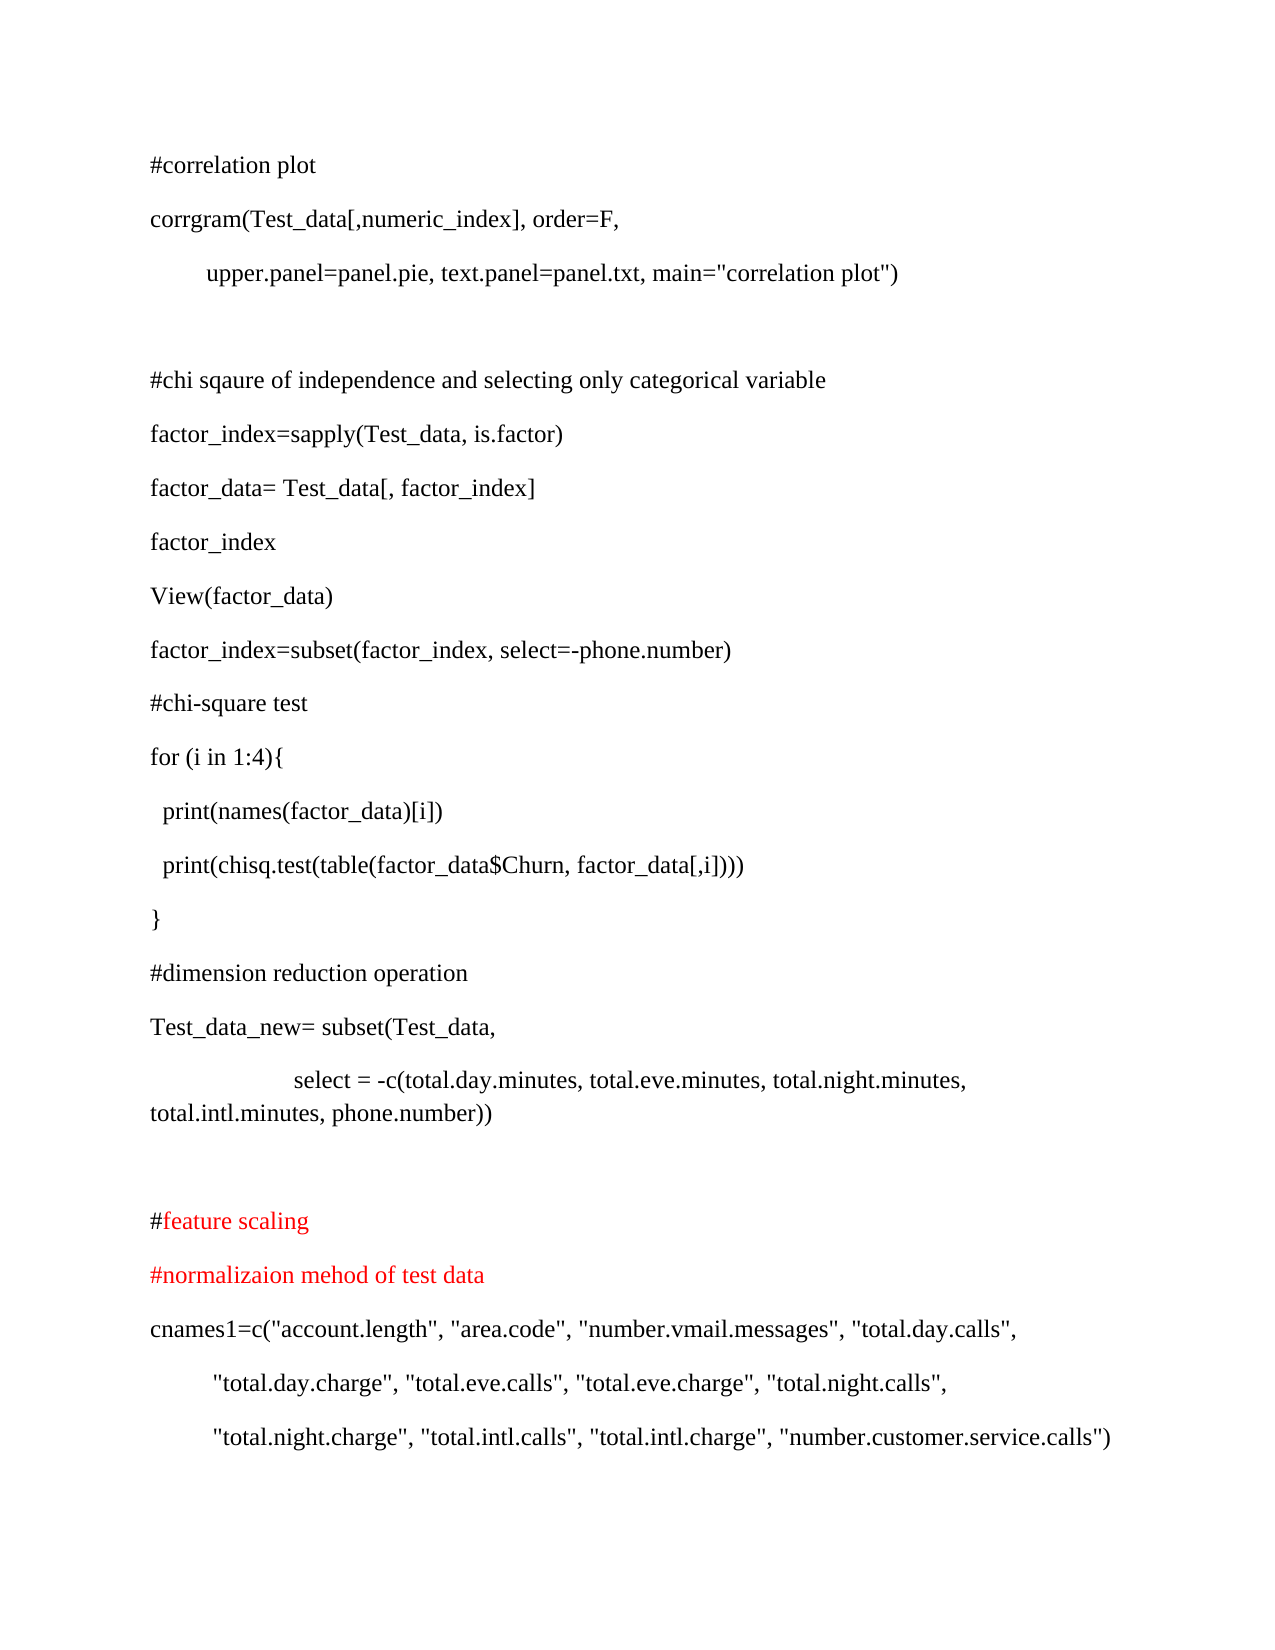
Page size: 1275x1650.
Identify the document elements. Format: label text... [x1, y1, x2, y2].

text print(names(factor_data)[i]) [150, 796, 1125, 825]
text "total.night.charge", "total.intl.calls", "total.intl.charge", "number.customer.service.calls") [150, 1422, 1125, 1450]
text Test_data_new= subset(Test_data, [150, 1012, 1125, 1040]
text #dimension reduction operation [150, 958, 1125, 987]
text View(factor_data) [150, 581, 1125, 609]
text for (i in 1:4){ [150, 742, 1125, 771]
text factor_index=sapply(Test_data, is.factor) [150, 419, 1125, 448]
text "total.day.charge", "total.eve.calls", "total.eve.charge", "total.night.calls", [150, 1368, 1125, 1397]
text select = -c(total.day.minutes, total.eve.minutes, total.night.minutes, total.intl.minutes, phone.number)) [150, 1066, 1125, 1127]
text #feature scaling [150, 1206, 1125, 1235]
text factor_data= Test_data[, factor_index] [150, 473, 1125, 502]
text upper.panel=panel.pie, text.panel=panel.txt, main="correlation plot") [150, 258, 1125, 286]
text #chi sqaure of independence and selecting only categorical variable [150, 365, 1125, 394]
text #chi-square test [150, 688, 1125, 717]
text factor_index [150, 527, 1125, 556]
text } [150, 904, 1125, 933]
text factor_index=subset(factor_index, select=-phone.number) [150, 635, 1125, 663]
text #normalizaion mehod of test data [150, 1260, 1125, 1289]
text cnames1=c("account.length", "area.code", "number.vmail.messages", "total.day.calls", [150, 1314, 1125, 1343]
text corrgram(Test_data[,numeric_index], order=F, [150, 204, 1125, 233]
text print(chisq.test(table(factor_data$Churn, factor_data[,i]))) [150, 850, 1125, 879]
text #correlation plot [150, 150, 1125, 179]
